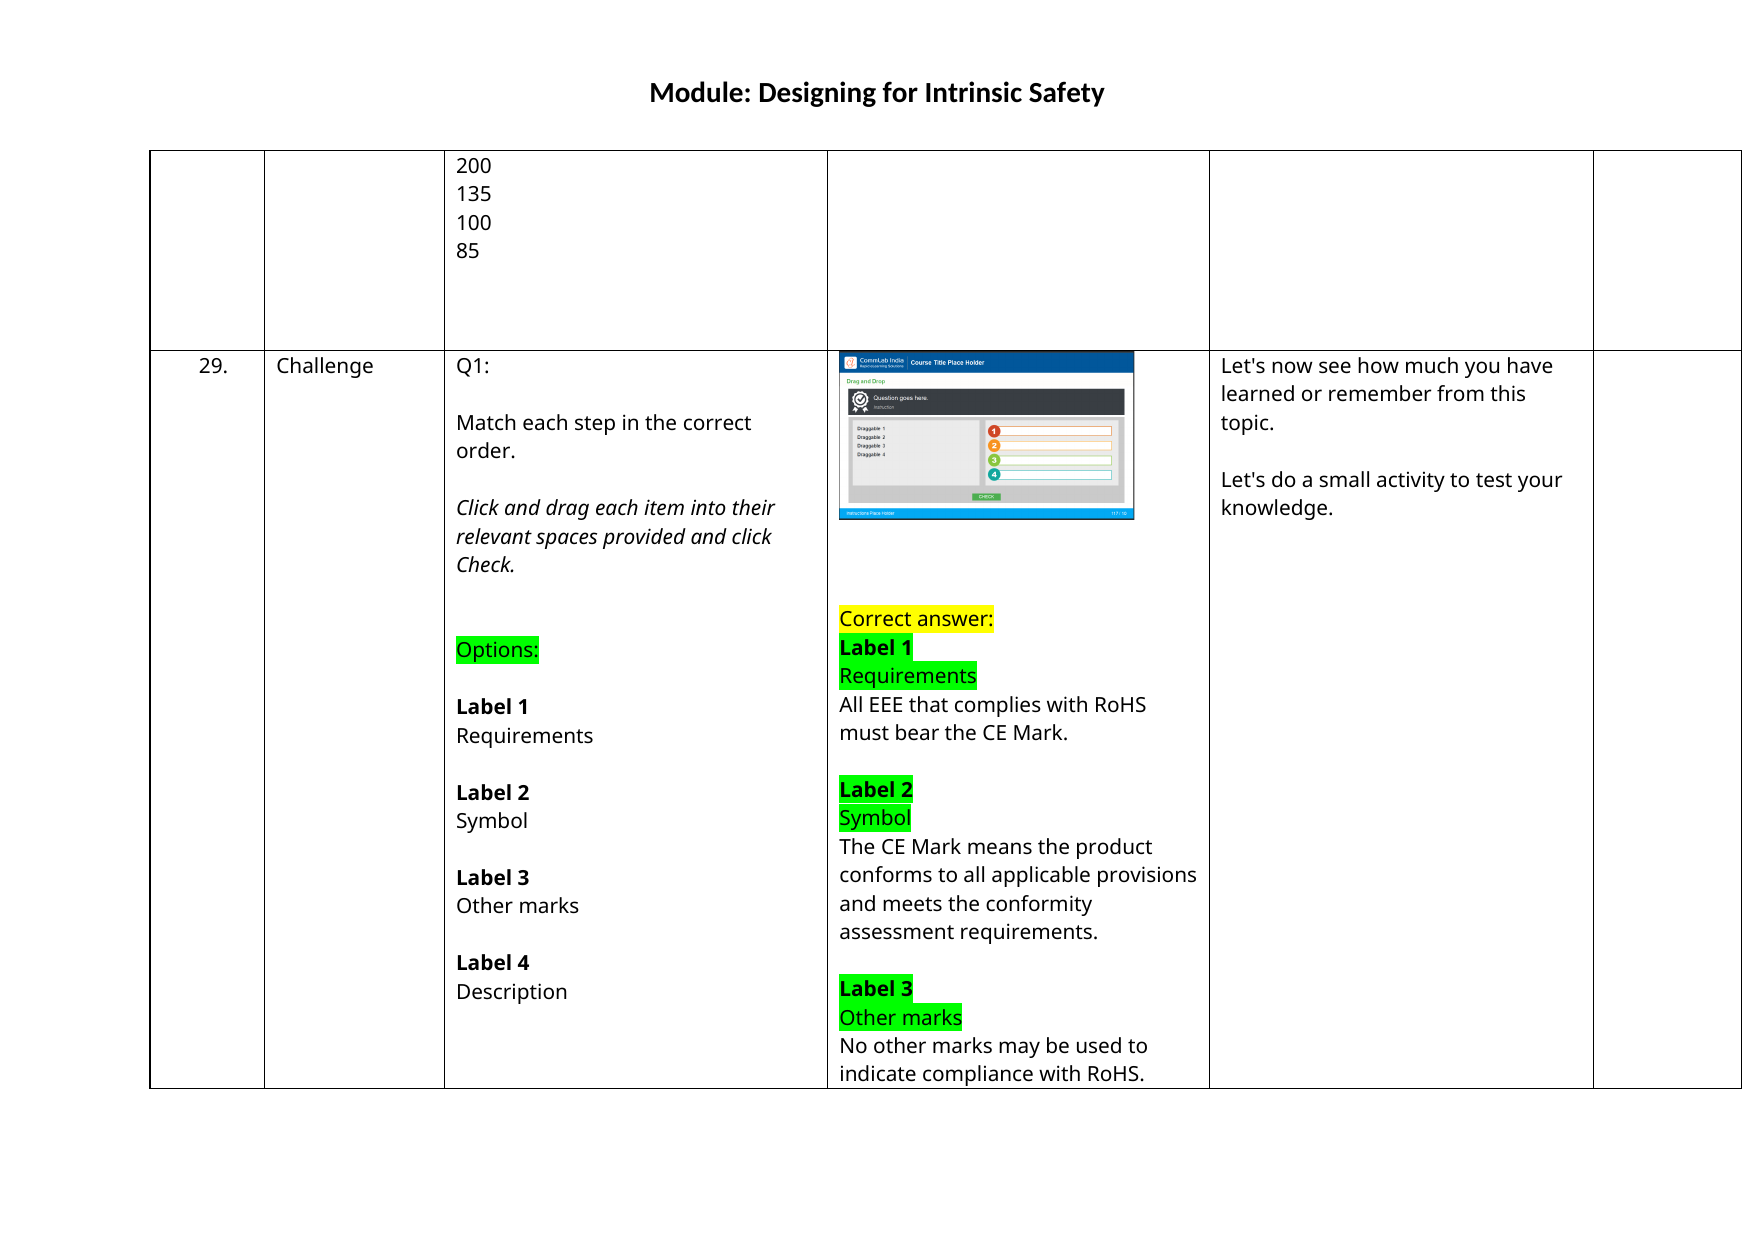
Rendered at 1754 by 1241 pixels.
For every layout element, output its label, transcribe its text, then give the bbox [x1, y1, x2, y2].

table_cell [1594, 351, 1741, 1088]
table_cell Challenge [265, 351, 444, 1088]
table_cell [828, 151, 1209, 350]
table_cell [828, 351, 1209, 1088]
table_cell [445, 351, 827, 1088]
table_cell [445, 151, 827, 350]
table_cell [1594, 151, 1741, 350]
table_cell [265, 151, 444, 350]
picture [839, 351, 1135, 520]
table_cell [151, 351, 264, 1088]
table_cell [1210, 151, 1593, 350]
table_cell [151, 151, 264, 350]
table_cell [1210, 351, 1593, 1088]
